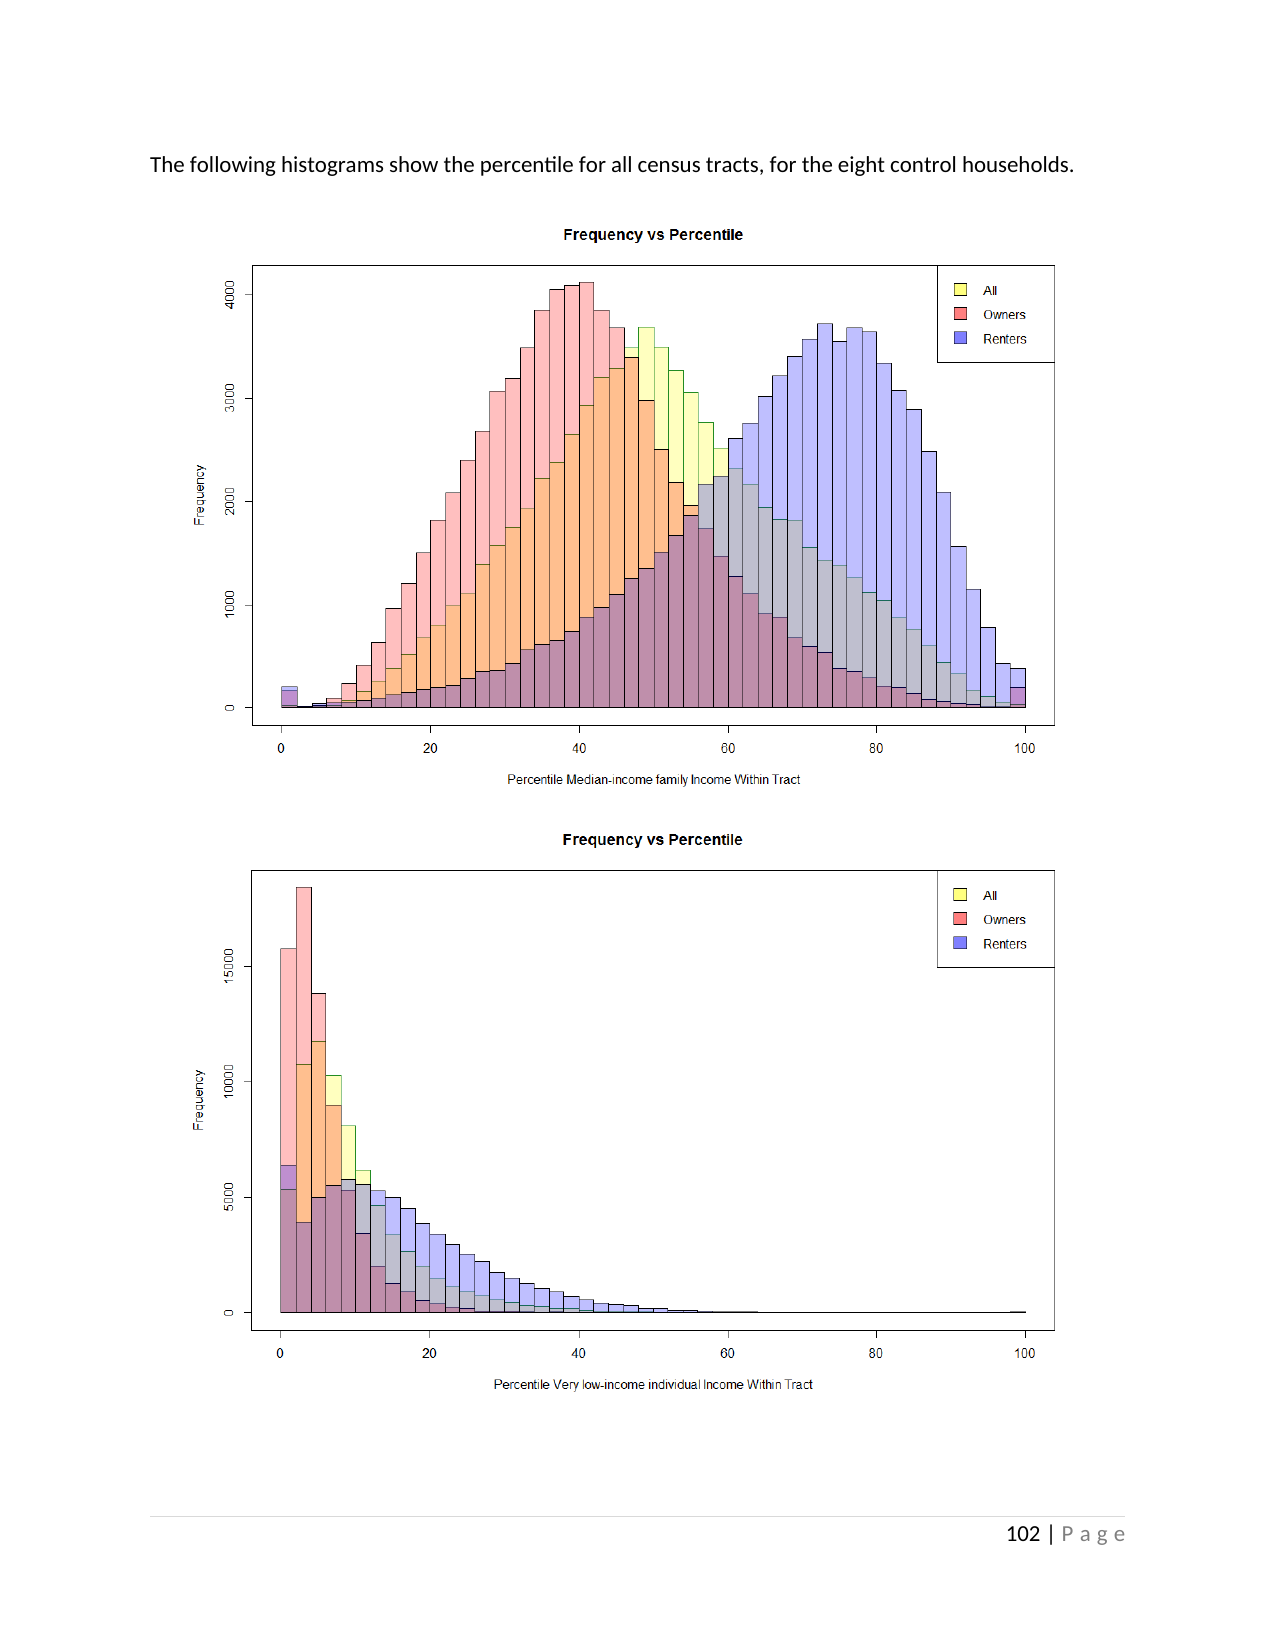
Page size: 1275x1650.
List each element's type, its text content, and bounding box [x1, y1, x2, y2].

picture [189, 203, 1087, 803]
text The following histograms show the percentile for all census tracts, for the eight control households. [150, 150, 1125, 178]
picture [188, 807, 1087, 1408]
